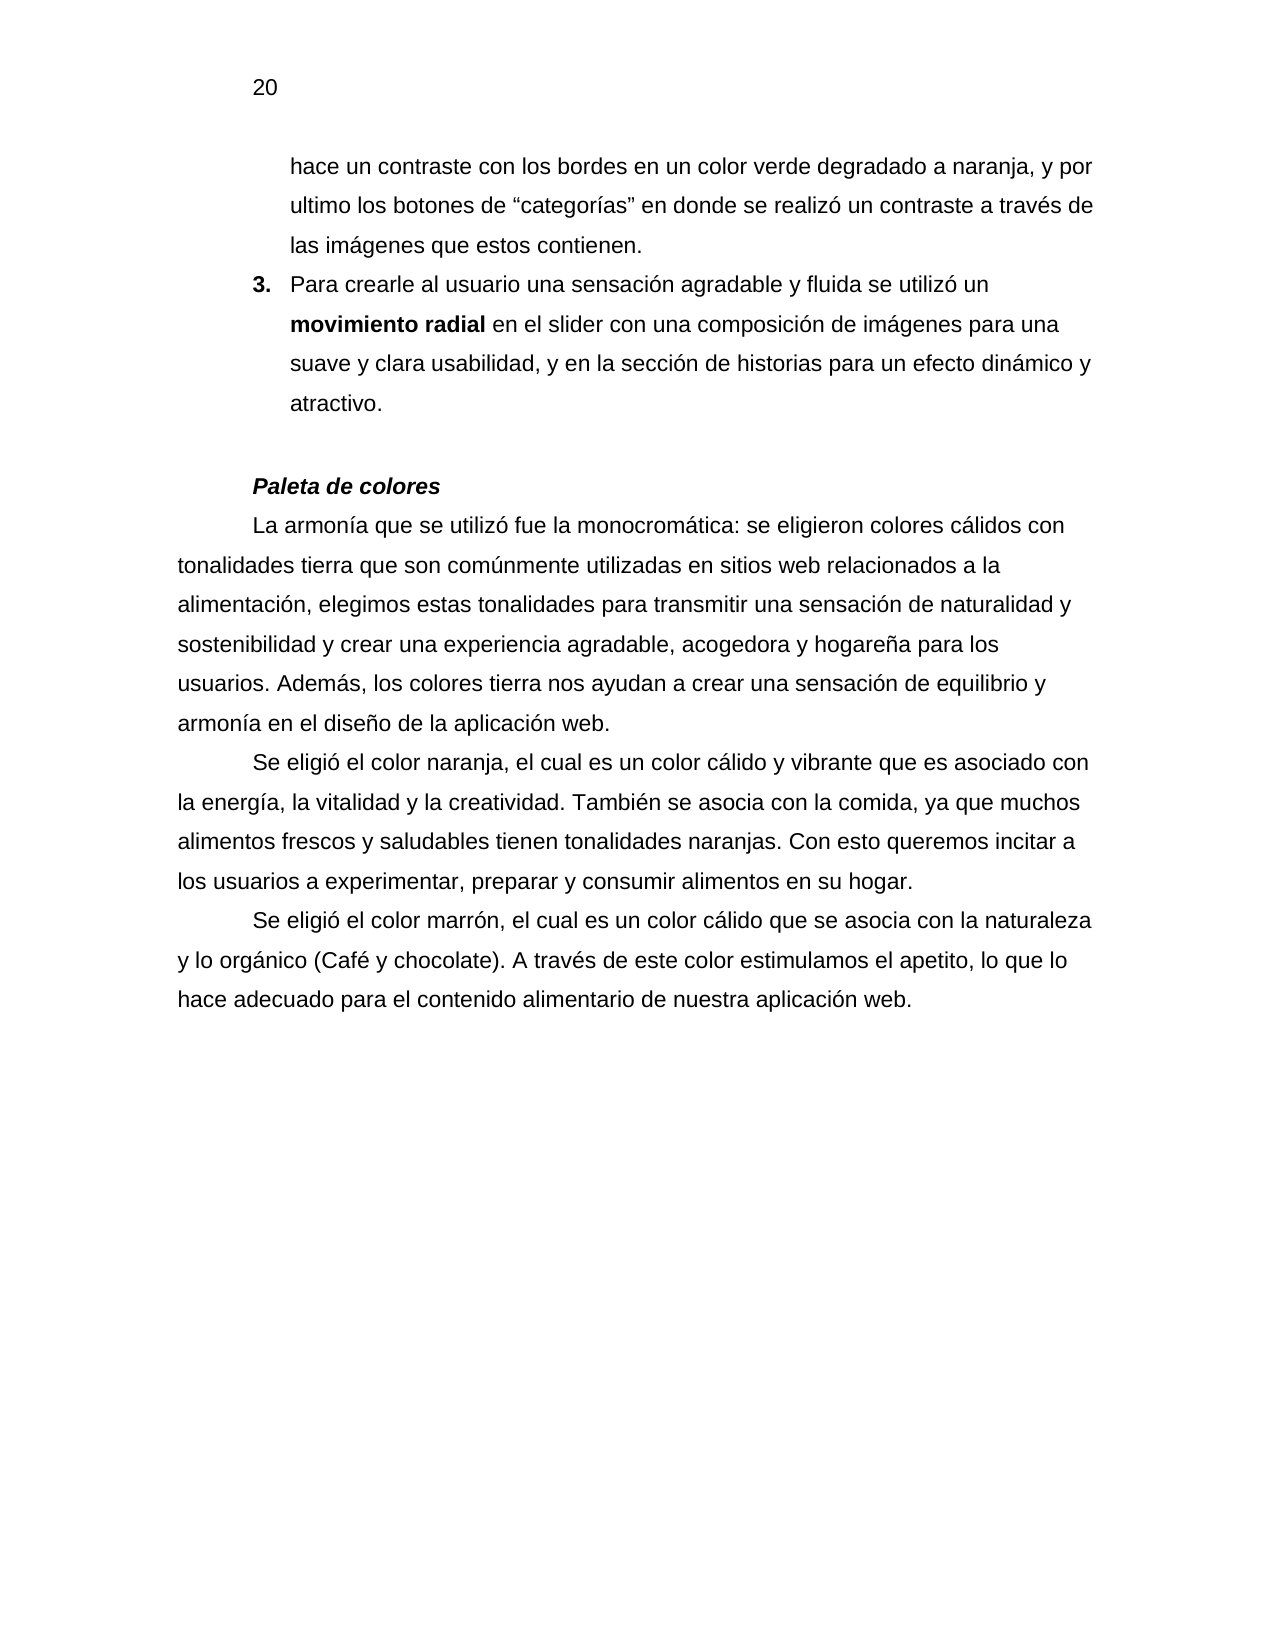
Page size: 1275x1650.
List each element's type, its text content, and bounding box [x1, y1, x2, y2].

subtitle Paleta de colores [177, 473, 1098, 499]
list Para crearle al usuario una sensación agradable y fluida se utilizó un movimiento radial en el slider con una composición de imágenes para una suave y clara usabilidad, y en la sección de historias para un efecto dinámico y atractivo. [252, 271, 1098, 416]
text Se eligió el color marrón, el cual es un color cálido que se asocia con la naturaleza y lo orgánico (Café y chocolate). A través de este color estimulamos el apetito, lo que lo hace adecuado para el contenido alimentario de nuestra aplicación web. [177, 907, 1098, 1012]
text La armonía que se utilizó fue la monocromática: se eligieron colores cálidos con tonalidades tierra que son comúnmente utilizadas en sitios web relacionados a la alimentación, elegimos estas tonalidades para transmitir una sensación de naturalidad y sostenibilidad y crear una experiencia agradable, acogedora y hogareña para los usuarios. Además, los colores tierra nos ayudan a crear una sensación de equilibrio y armonía en el diseño de la aplicación web. [177, 512, 1098, 736]
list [252, 153, 1098, 258]
text Se eligió el color naranja, el cual es un color cálido y vibrante que es asociado con la energía, la vitalidad y la creatividad. También se asocia con la comida, ya que muchos alimentos frescos y saludables tienen tonalidades naranjas. Con esto queremos incitar a los usuarios a experimentar, preparar y consumir alimentos en su hogar. [177, 749, 1098, 894]
